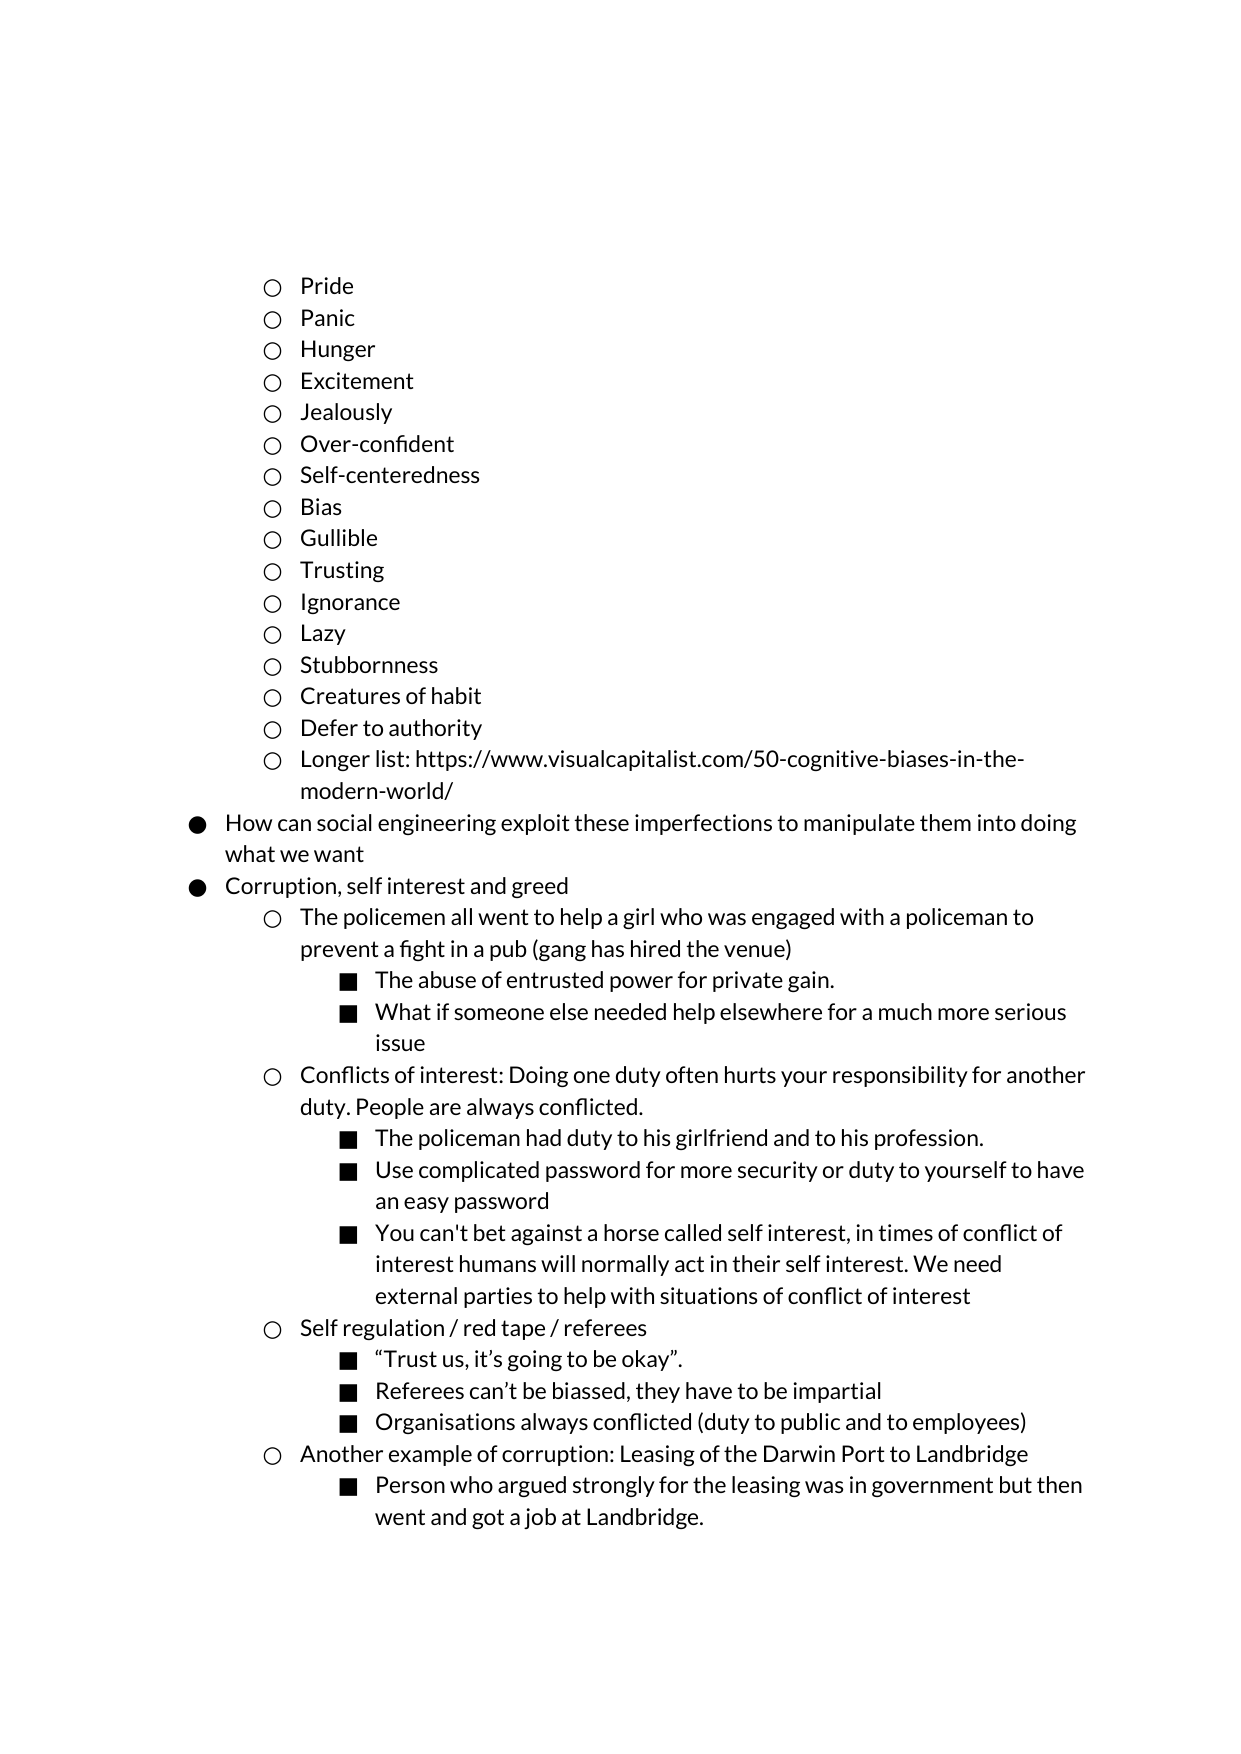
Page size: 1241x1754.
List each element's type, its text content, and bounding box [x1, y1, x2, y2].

list Organisations always conflicted (duty to public and to employees) [337, 1408, 1090, 1436]
list Person who argued strongly for the leasing was in government but then went and got a job at Landbridge. [337, 1471, 1090, 1530]
list Lazy [262, 619, 1090, 646]
list What if someone else needed help elsewhere for a much more serious issue [337, 998, 1090, 1057]
list Creatures of habit [262, 682, 1090, 709]
list The policemen all went to help a girl who was engaged with a policeman to prevent a fight in a pub (gang has hired the venue) [262, 903, 1090, 962]
list Hunger [262, 335, 1090, 362]
list Use complicated password for more security or duty to yourself to have an easy password [337, 1156, 1090, 1214]
list Jealously [262, 398, 1090, 426]
list The abuse of entrusted power for private gain. [337, 966, 1090, 994]
list Referees can’t be biassed, they have to be impartial [337, 1376, 1090, 1404]
list Conflicts of interest: Doing one duty often hurts your responsibility for another duty. People are always conflicted. [262, 1061, 1090, 1120]
list Trusting [262, 556, 1090, 583]
list Longer list: https://www.visualcapitalist.com/50-cognitive-biases-in-the-modern-world/ [262, 745, 1090, 804]
list Corruption, self interest and greed [187, 871, 1090, 899]
list Ignorance [262, 587, 1090, 615]
list Bias [262, 493, 1090, 520]
list How can social engineering exploit these imperfections to manipulate them into doing what we want [187, 808, 1090, 867]
list Another example of corruption: Leasing of the Darwin Port to Landbridge [262, 1439, 1090, 1467]
list Pride [262, 272, 1090, 299]
list Stubbornness [262, 651, 1090, 678]
list Over-confident [262, 429, 1090, 457]
list Panic [262, 303, 1090, 331]
list You can't bet against a horse called self interest, in times of conflict of interest humans will normally act in their self interest. We need external parties to help with situations of conflict of interest [337, 1219, 1090, 1309]
list Self regulation / red tape / referees [262, 1313, 1090, 1341]
list Self-centeredness [262, 461, 1090, 489]
list “Trust us, it’s going to be okay”. [337, 1345, 1090, 1372]
list Gullible [262, 524, 1090, 552]
list The policeman had duty to his girlfriend and to his profession. [337, 1124, 1090, 1151]
list Defer to authority [262, 714, 1090, 741]
list Excitement [262, 366, 1090, 394]
